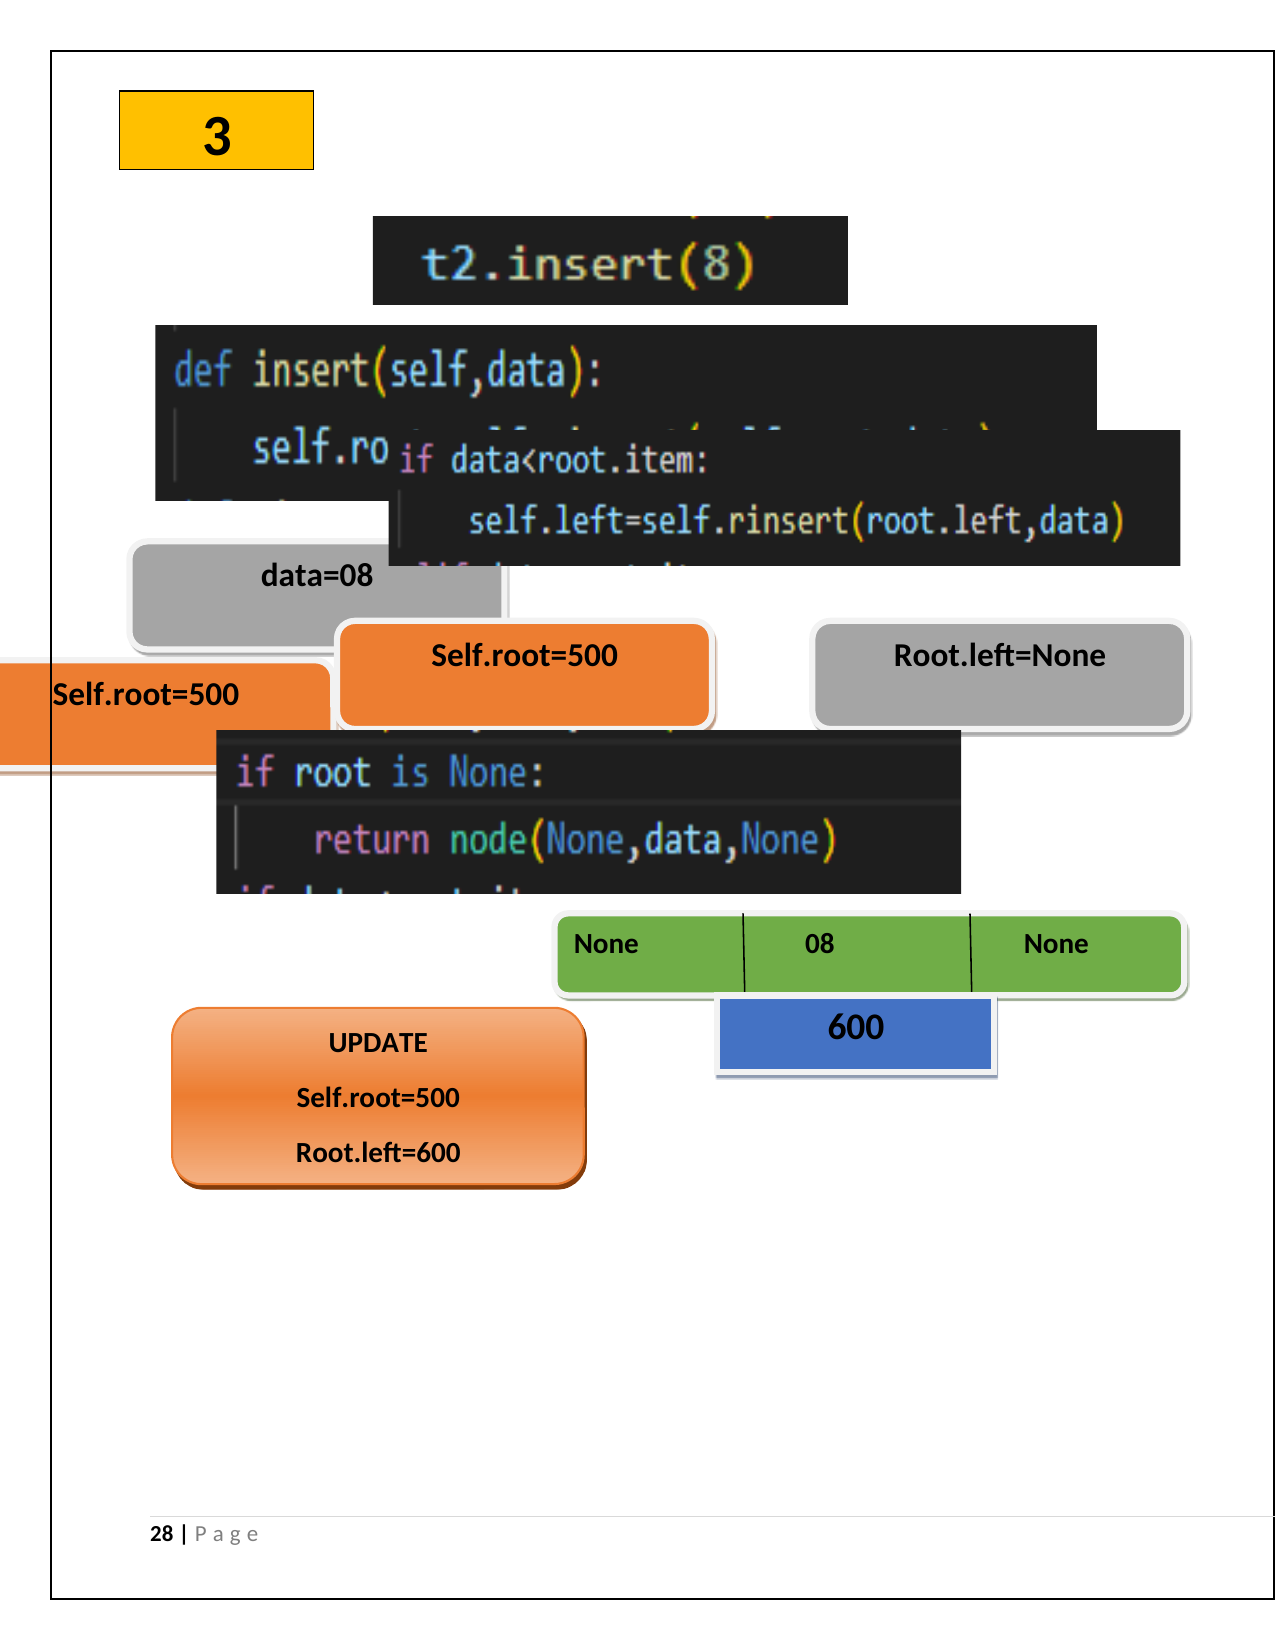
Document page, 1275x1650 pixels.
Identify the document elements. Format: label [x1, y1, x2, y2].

picture [153, 325, 1179, 563]
picture [369, 216, 847, 305]
picture [214, 730, 960, 893]
